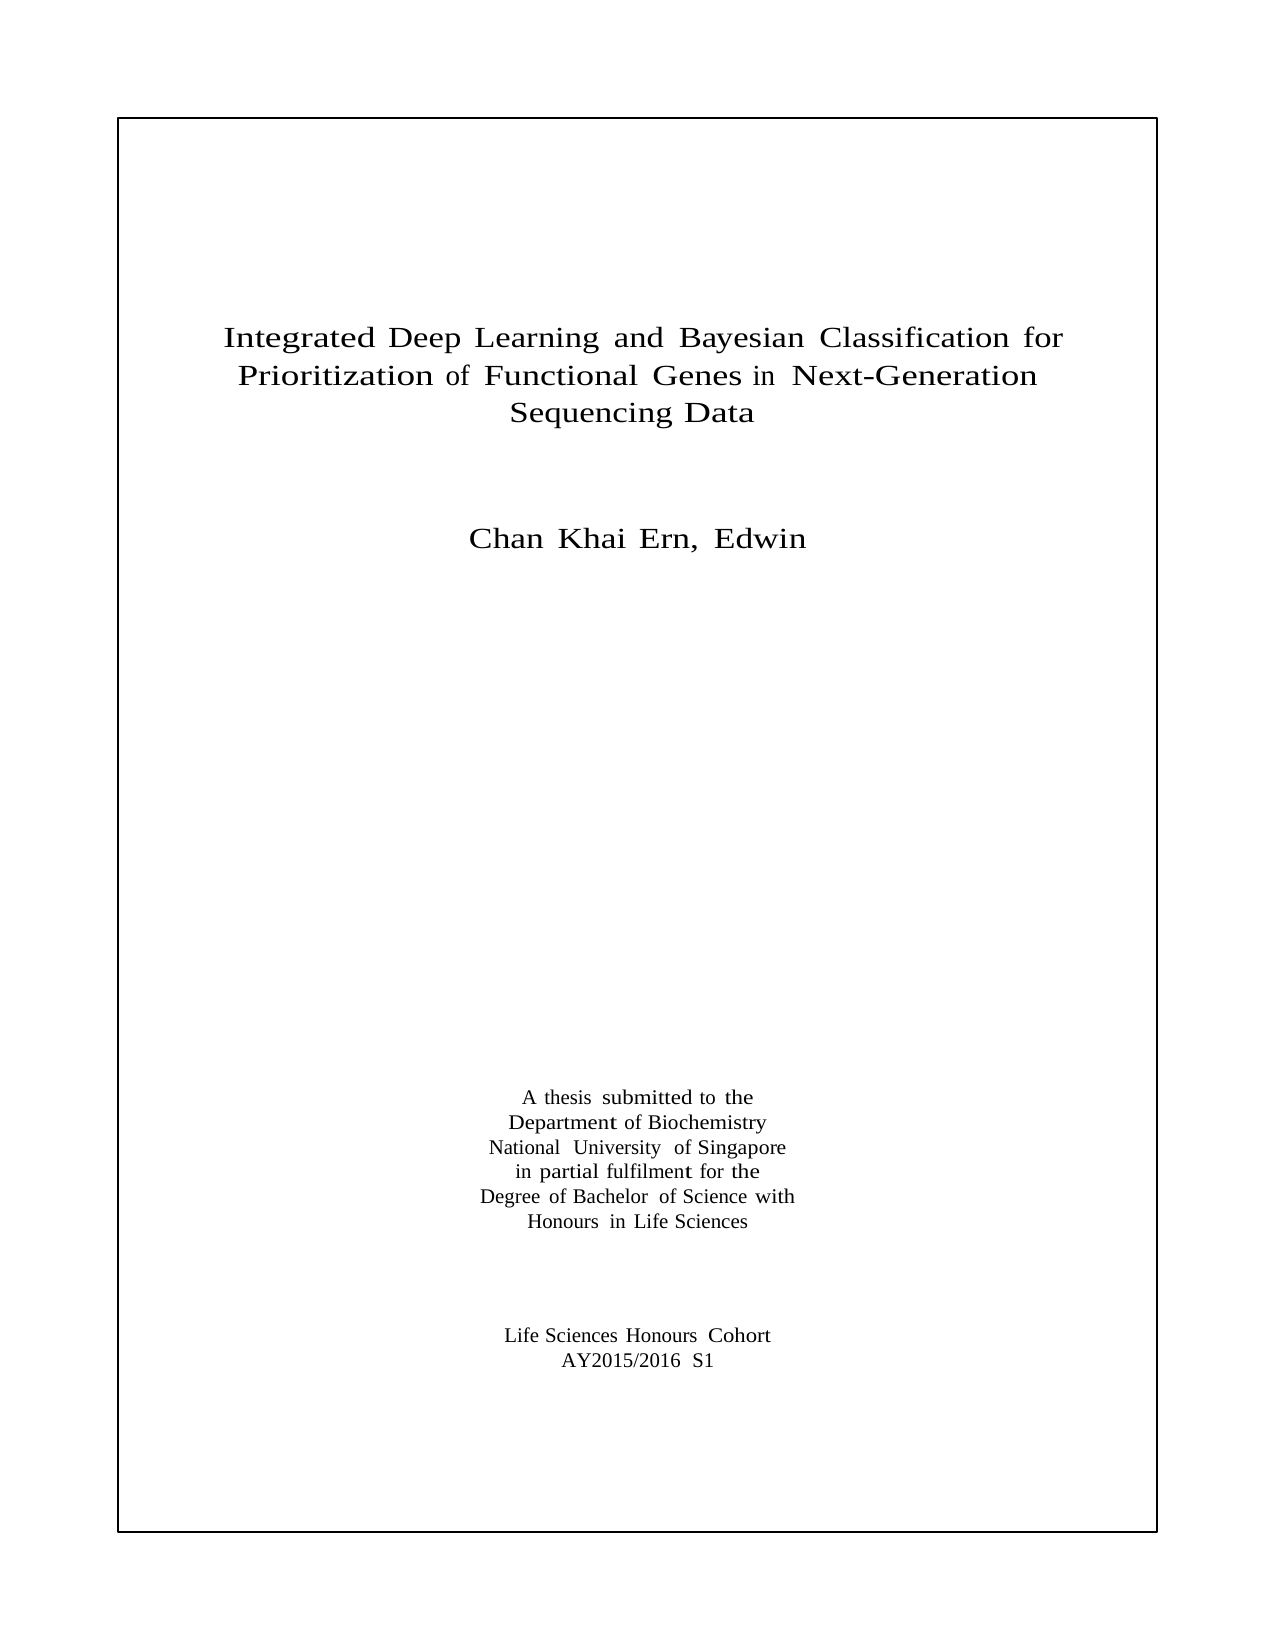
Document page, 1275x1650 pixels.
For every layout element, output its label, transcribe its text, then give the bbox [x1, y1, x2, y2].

text Prioritization of Functional Genes in Next-Generation [233, 358, 1042, 391]
text A thesis submitted to the Department of Biochemistry National University of Singapore in partial fulfilment for the [487, 1085, 788, 1183]
text Integrated Deep Learning and Bayesian Classification for [218, 321, 1068, 354]
text Sequencing Data [504, 395, 760, 429]
text AY2015/2016 S1 [558, 1348, 717, 1372]
text Chan Khai Ern, Edwin [463, 521, 811, 555]
text Life Sciences Honours Cohort [499, 1323, 775, 1347]
text Degree of Bachelor of Science with [476, 1184, 799, 1208]
text Honours in Life Sciences [523, 1209, 752, 1233]
